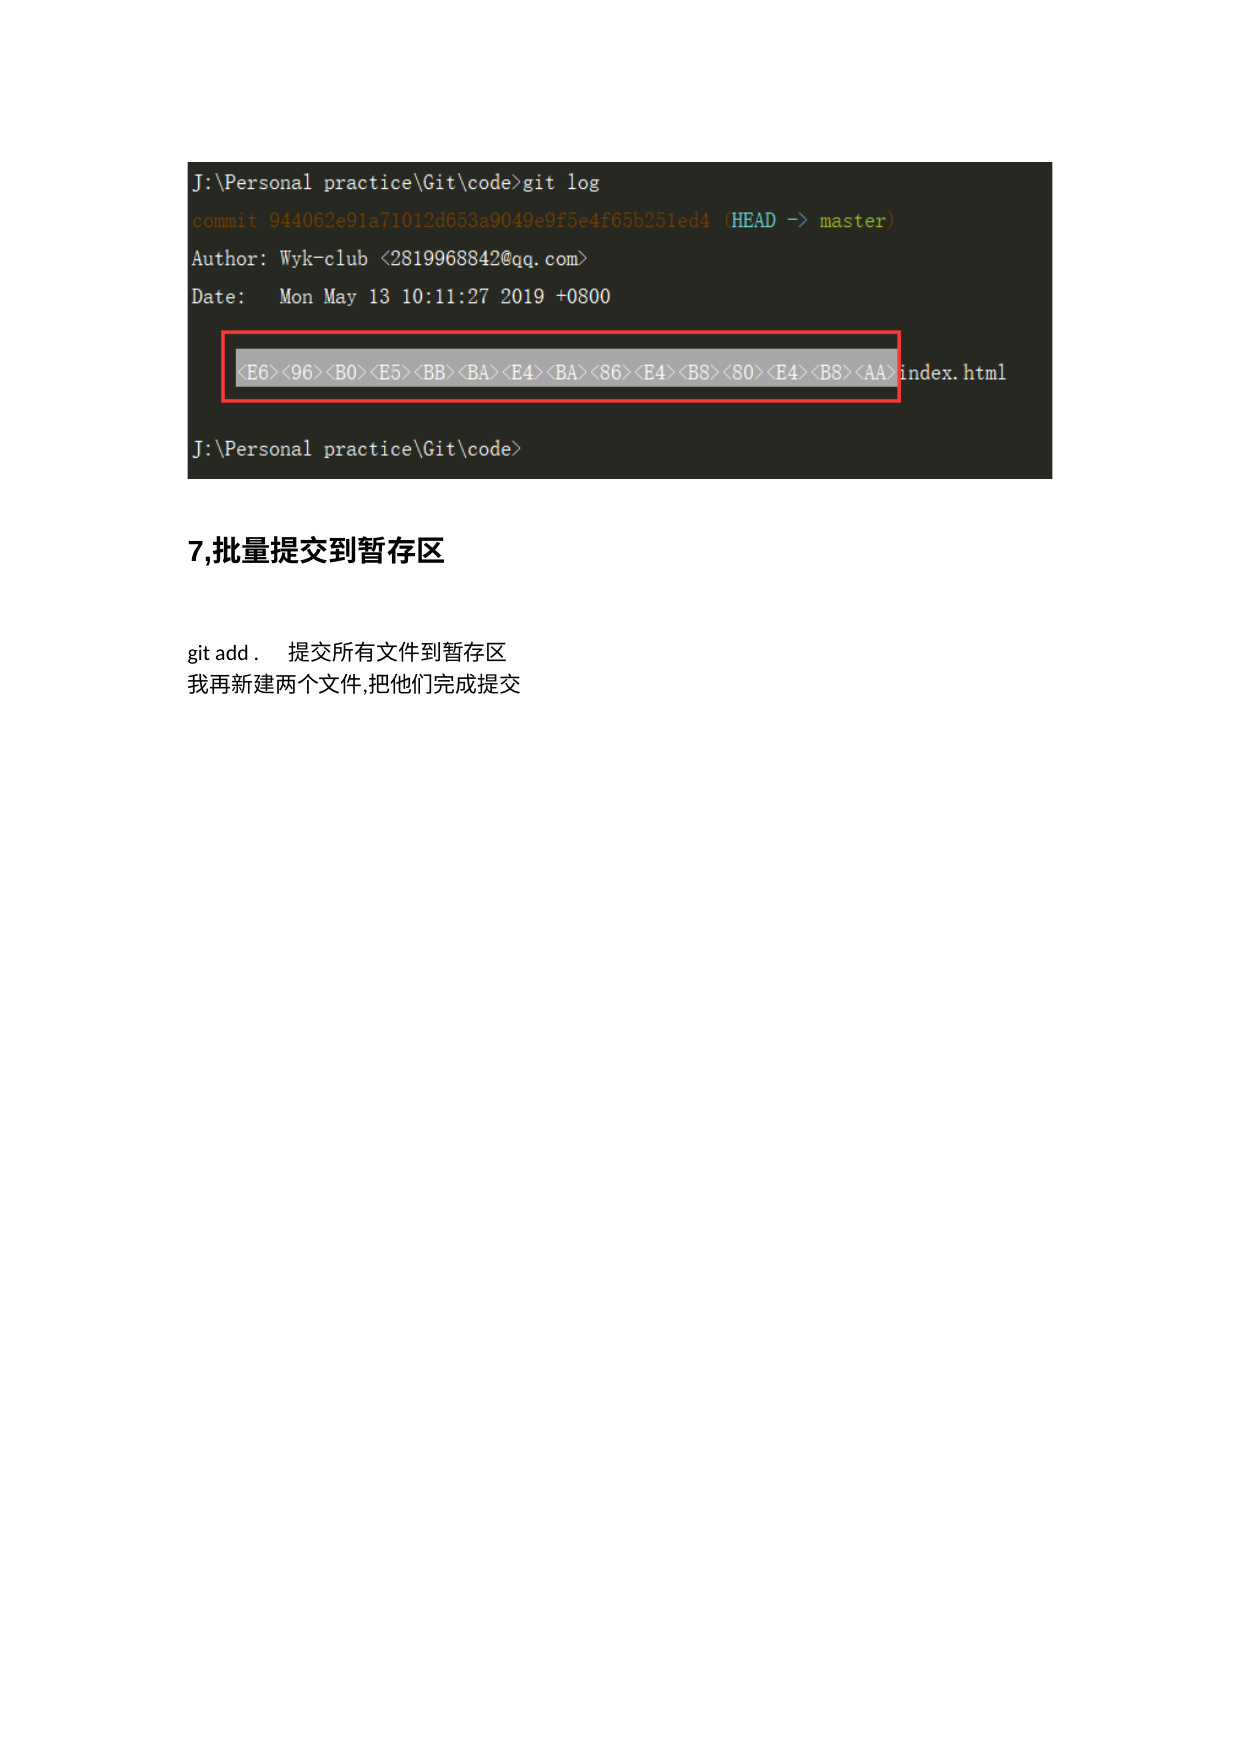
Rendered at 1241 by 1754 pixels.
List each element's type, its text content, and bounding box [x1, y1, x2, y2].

text 我再新建两个文件,把他们完成提交 [187, 667, 1053, 699]
text git add . 提交所有文件到暂存区 [187, 634, 1053, 667]
subtitle 7,批量提交到暂存区 [187, 516, 1053, 581]
picture [187, 162, 1053, 479]
